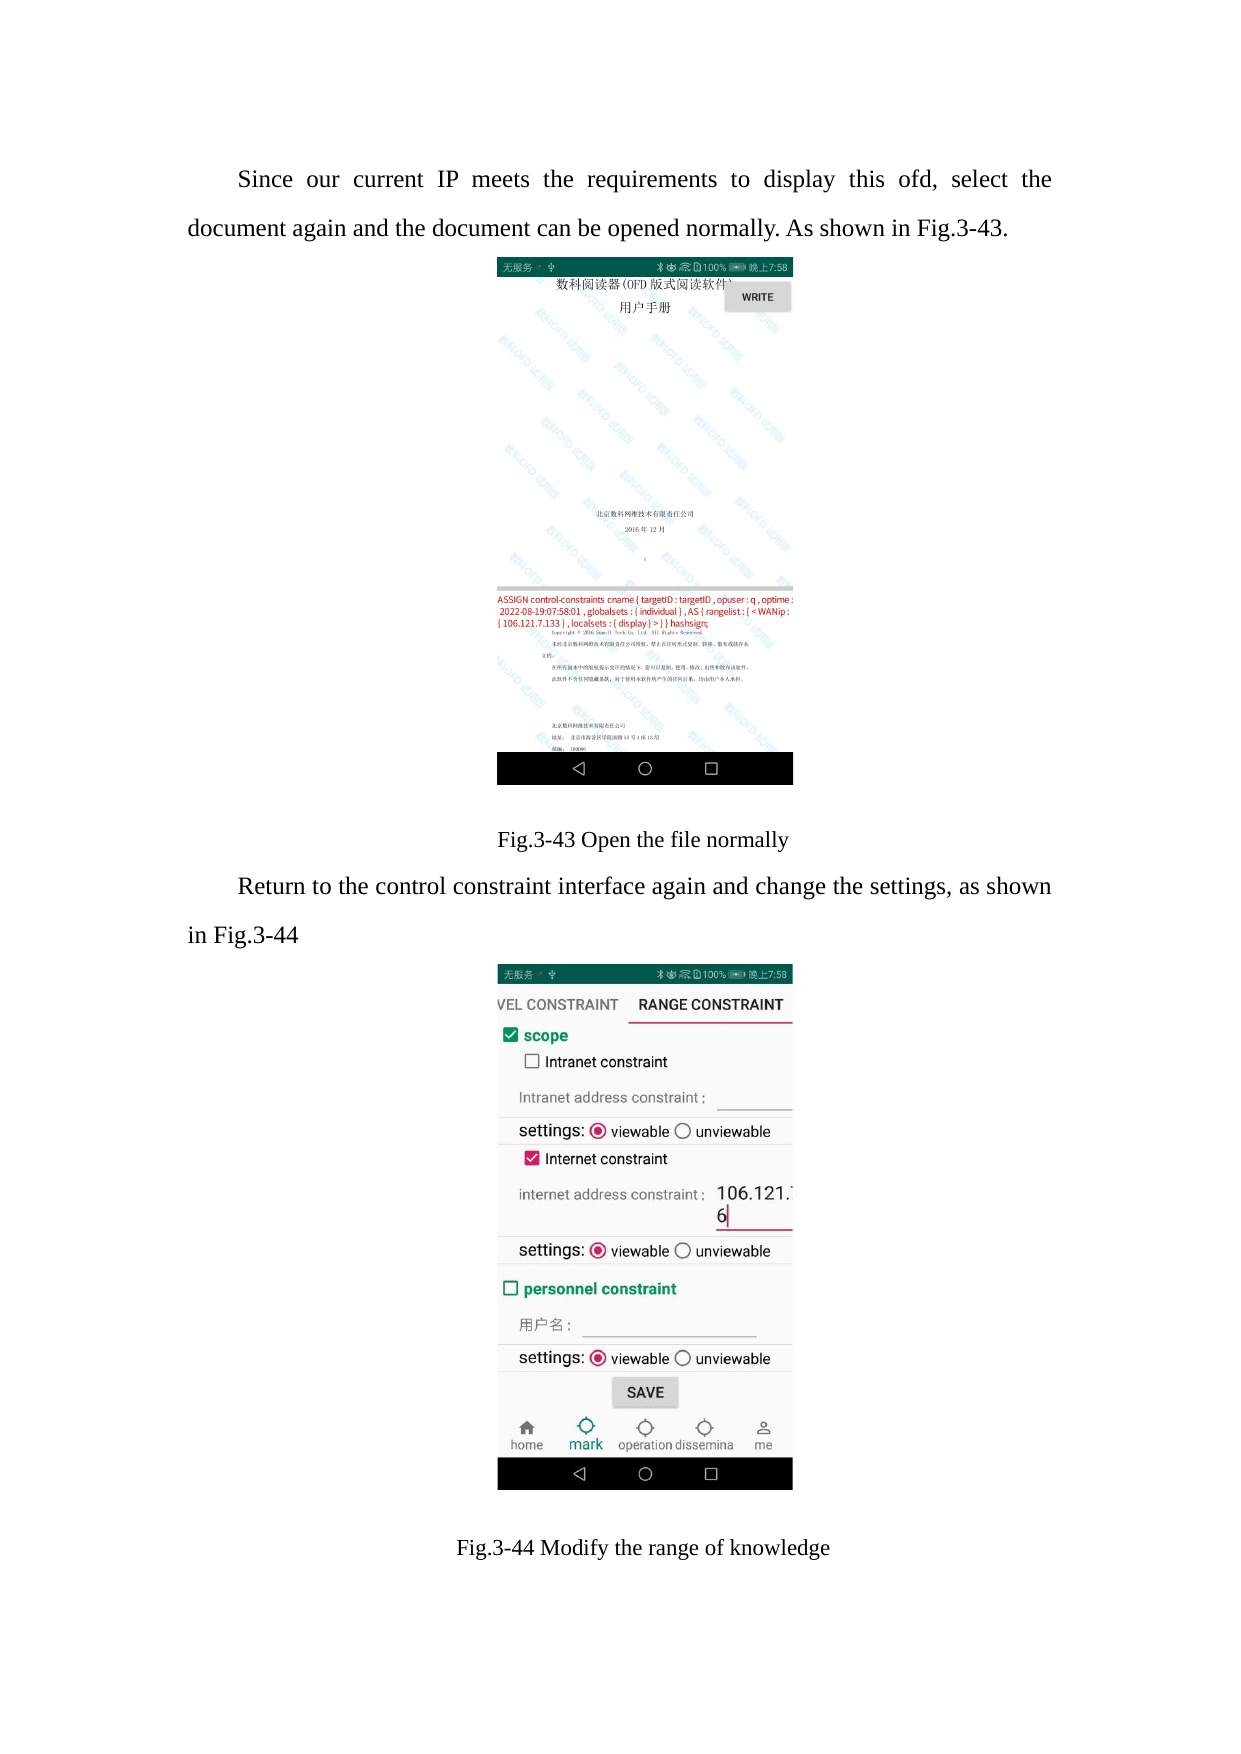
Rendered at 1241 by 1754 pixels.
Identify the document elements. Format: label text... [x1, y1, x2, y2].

picture [497, 964, 793, 1490]
text Since our current IP meets the requirements to display this ofd, select the document again and the document can be opened normally. As shown in Fig.3-43. [187, 162, 1053, 243]
text Fig.3-44 Modify the range of knowledge [187, 1531, 1053, 1563]
text Fig.3-43 Open the file normally [187, 823, 1053, 856]
text Return to the control constraint interface again and change the settings, as shown in Fig.3-44 [187, 869, 1053, 950]
picture [497, 257, 794, 785]
